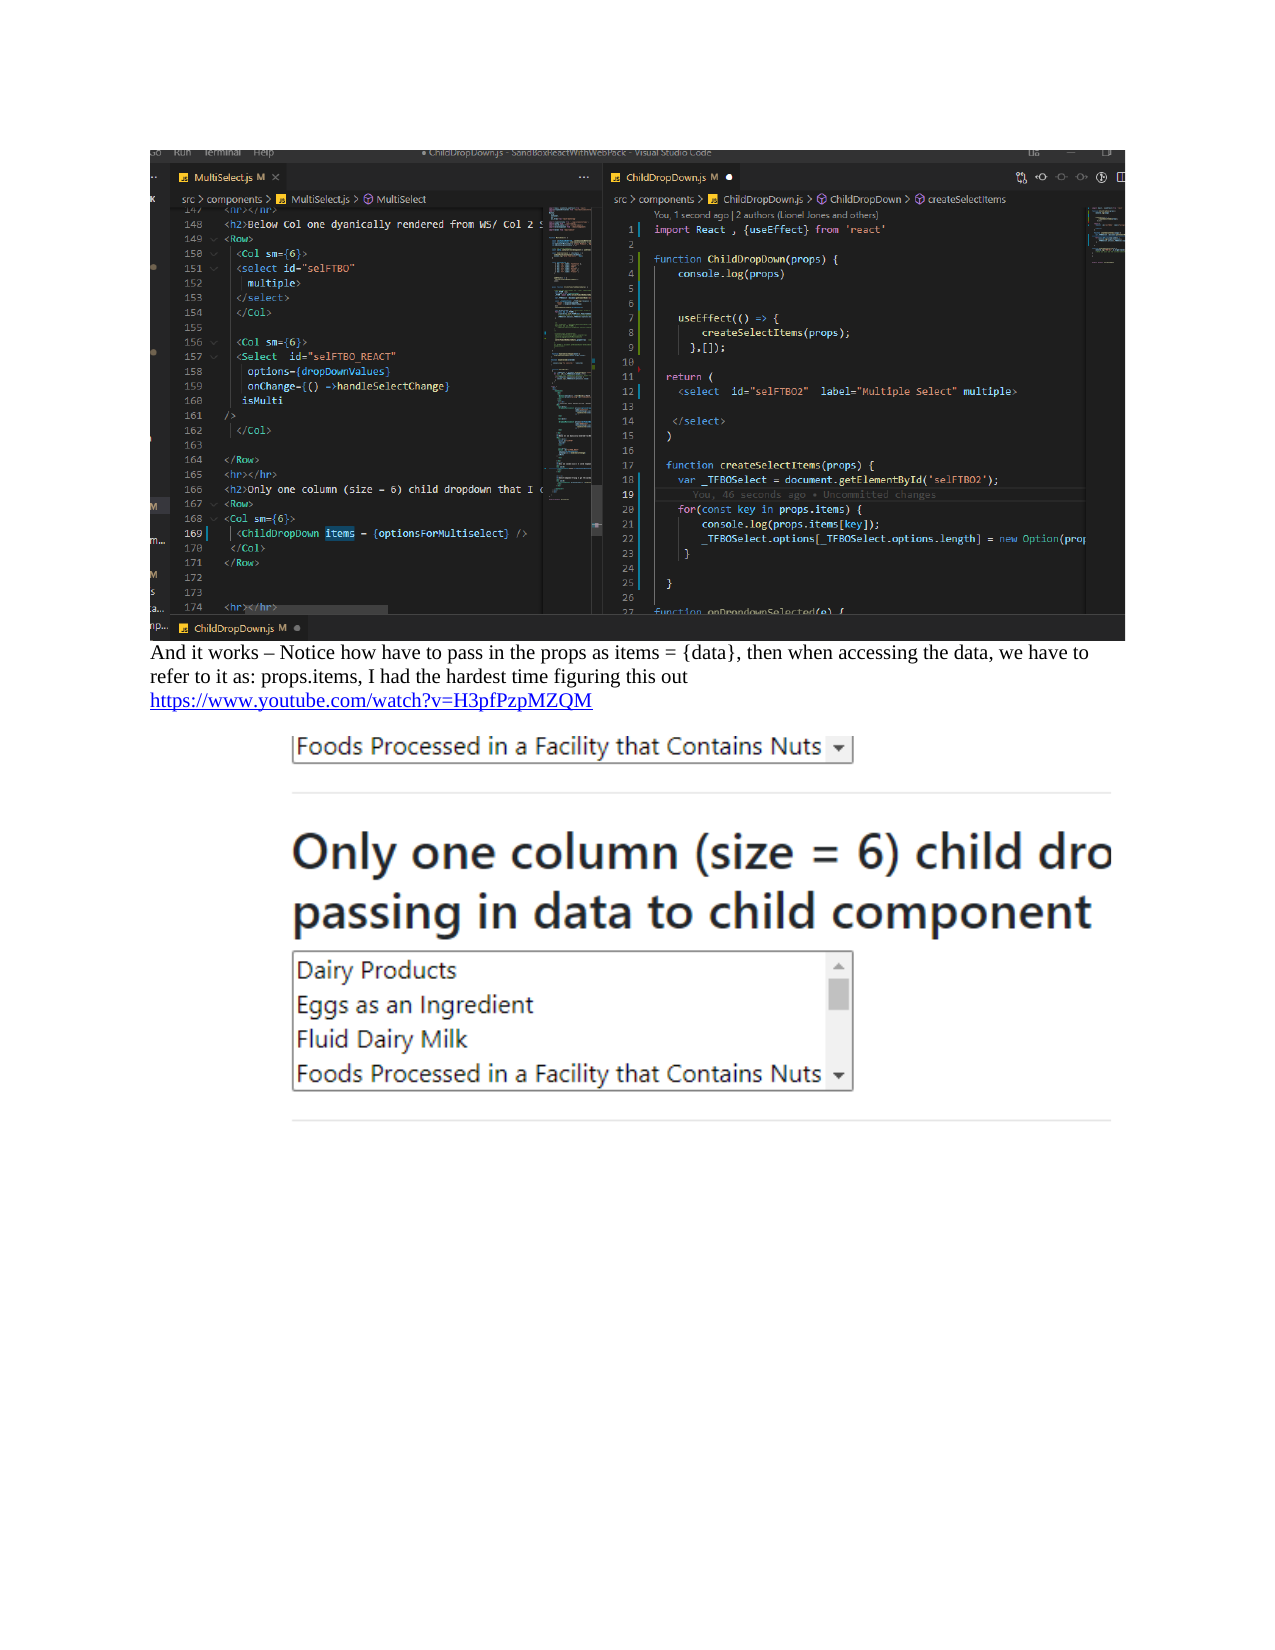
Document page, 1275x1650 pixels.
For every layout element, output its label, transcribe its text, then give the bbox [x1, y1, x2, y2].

picture [150, 736, 1112, 1145]
picture [150, 150, 1125, 641]
text And it works – Notice how have to pass in the props as items = {data}, then when accessing the data, we have to refer to it as: props.items, I had the hardest time figuring this out [150, 641, 1125, 688]
text https://www.youtube.com/watch?v=H3pfPzpMZQM [150, 688, 1125, 712]
